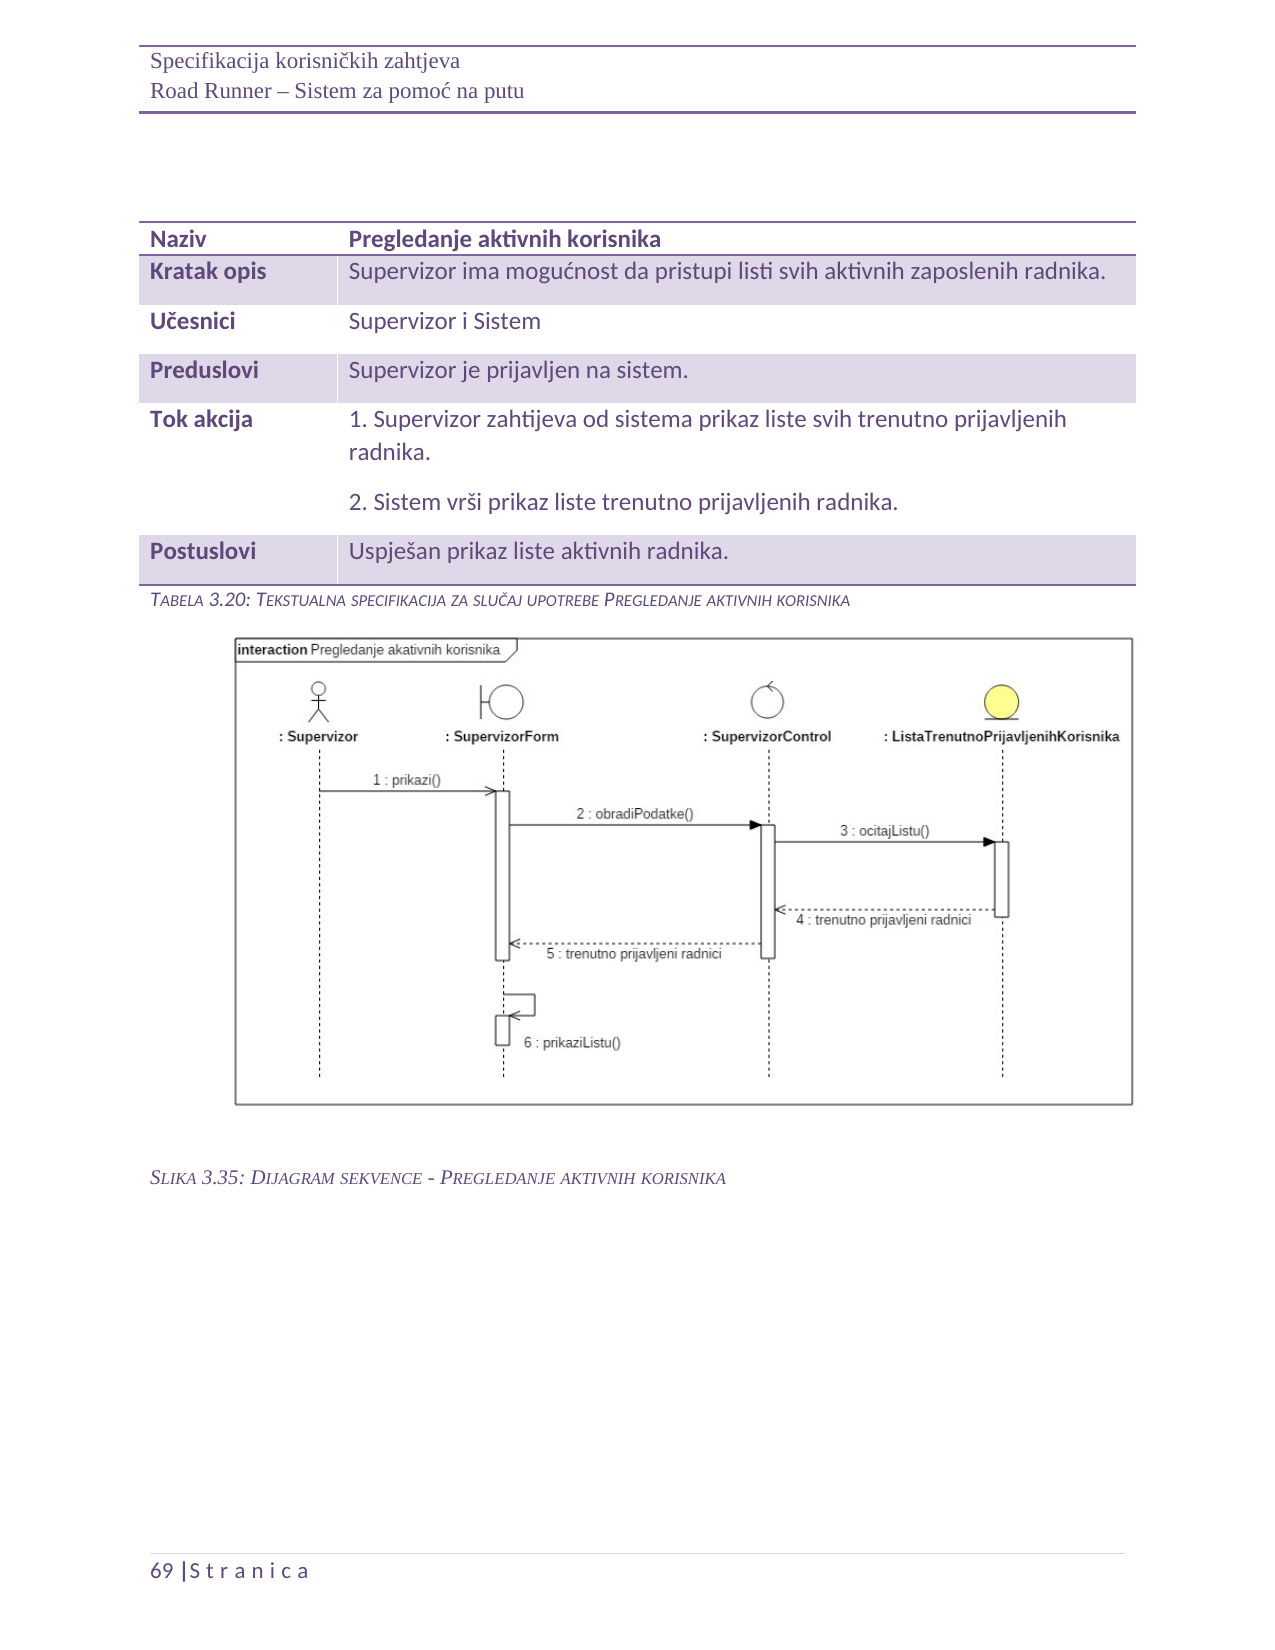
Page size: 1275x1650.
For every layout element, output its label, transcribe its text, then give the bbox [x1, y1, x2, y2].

table_cell Kratak opis [139, 256, 337, 305]
table_cell 1. Supervizor zahtijeva od sistema prikaz liste svih trenutno prijavljenih radnika. 2. Sistem vrši prikaz liste trenutno prijavljenih radnika. [338, 403, 1136, 535]
table_cell Tok akcija [139, 403, 337, 535]
table_cell Postuslovi [139, 535, 337, 584]
table_cell Supervizor ima mogućnost da pristupi listi svih aktivnih zaposlenih radnika. [338, 256, 1136, 305]
table_header Naziv [139, 223, 337, 253]
table_cell Učesnici [139, 305, 337, 354]
table_cell Uspješan prikaz liste aktivnih radnika. [338, 535, 1136, 584]
picture [225, 628, 1200, 1147]
table_cell Preduslovi [139, 354, 337, 403]
text Slika 3.35: Dijagram sekvence - Pregledanje aktivnih korisnika [150, 1165, 1125, 1189]
text Tabela 3.20: Tekstualna specifikacija za slučaj upotrebe Pregledanje aktivnih korisnika [150, 586, 1125, 612]
table_header Pregledanje aktivnih korisnika [338, 223, 1136, 253]
table_cell Supervizor i Sistem [338, 305, 1136, 354]
table_cell Supervizor je prijavljen na sistem. [338, 354, 1136, 403]
